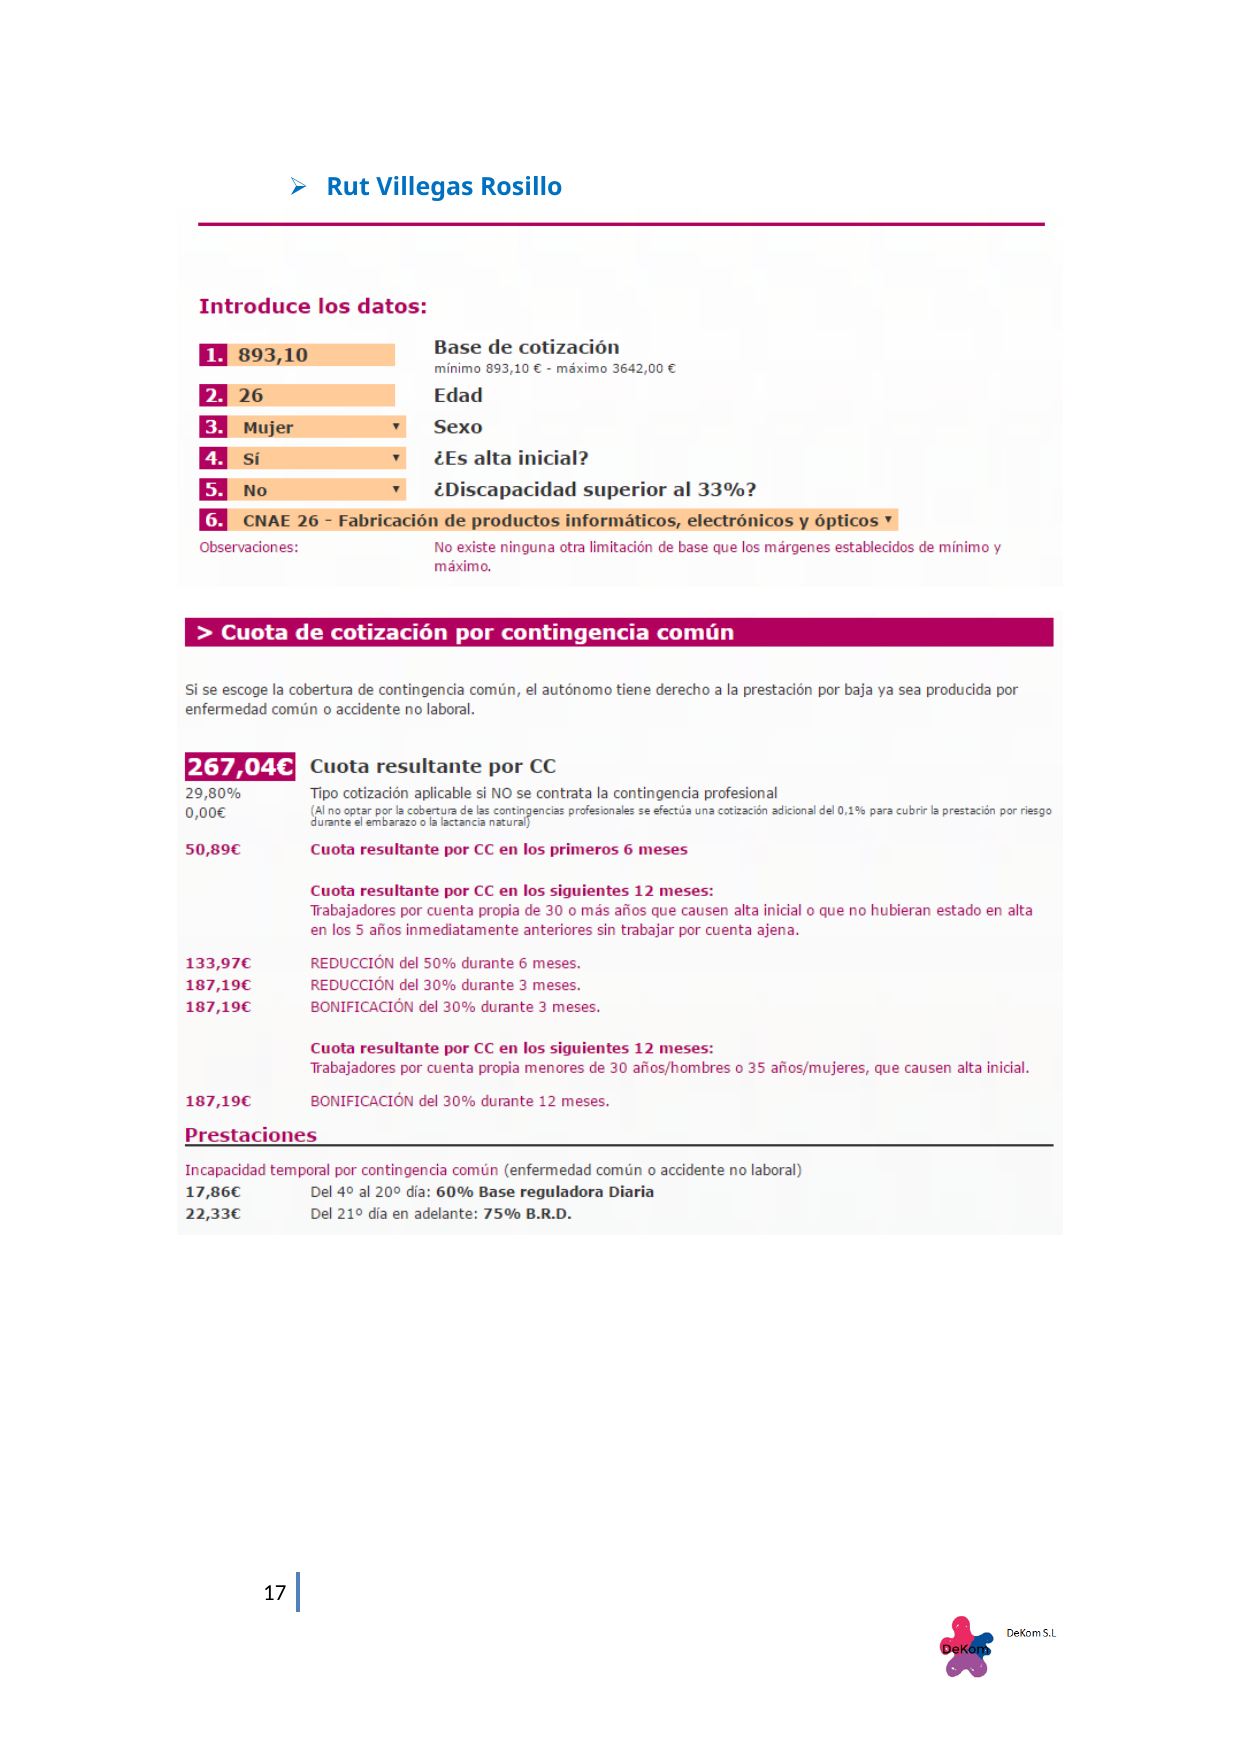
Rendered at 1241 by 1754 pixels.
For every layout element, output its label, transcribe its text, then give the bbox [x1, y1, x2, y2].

picture [177, 207, 1063, 587]
subtitle Rut Villegas Rosillo [288, 168, 1063, 202]
picture [936, 1612, 1064, 1681]
picture [177, 611, 1063, 1235]
